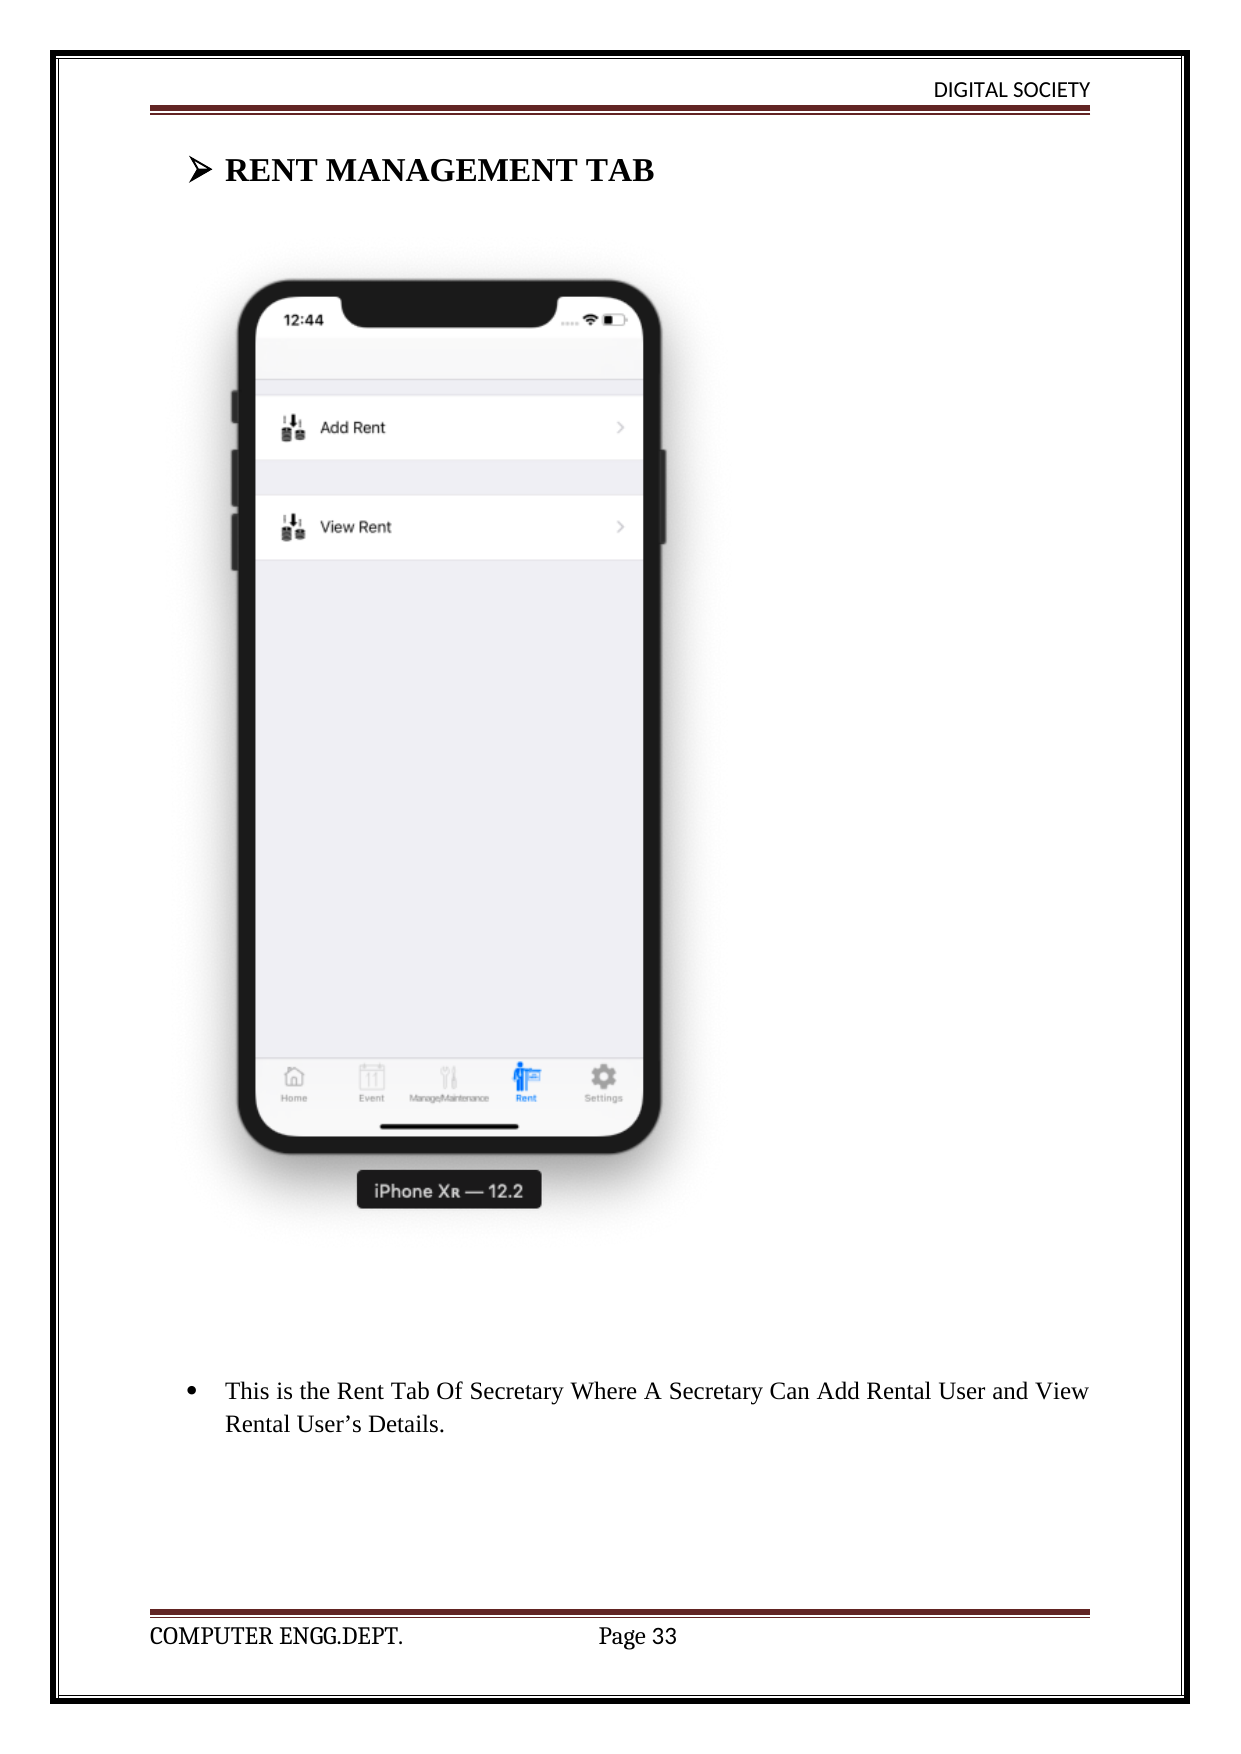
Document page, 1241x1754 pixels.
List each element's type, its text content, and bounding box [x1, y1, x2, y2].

list This is the Rent Tab Of Secretary Where A Secretary Can Add Rental User and View Rental User’s Details. [187, 1376, 1090, 1438]
list RENT MANAGEMENT TAB [187, 150, 1090, 188]
picture [150, 226, 749, 1259]
